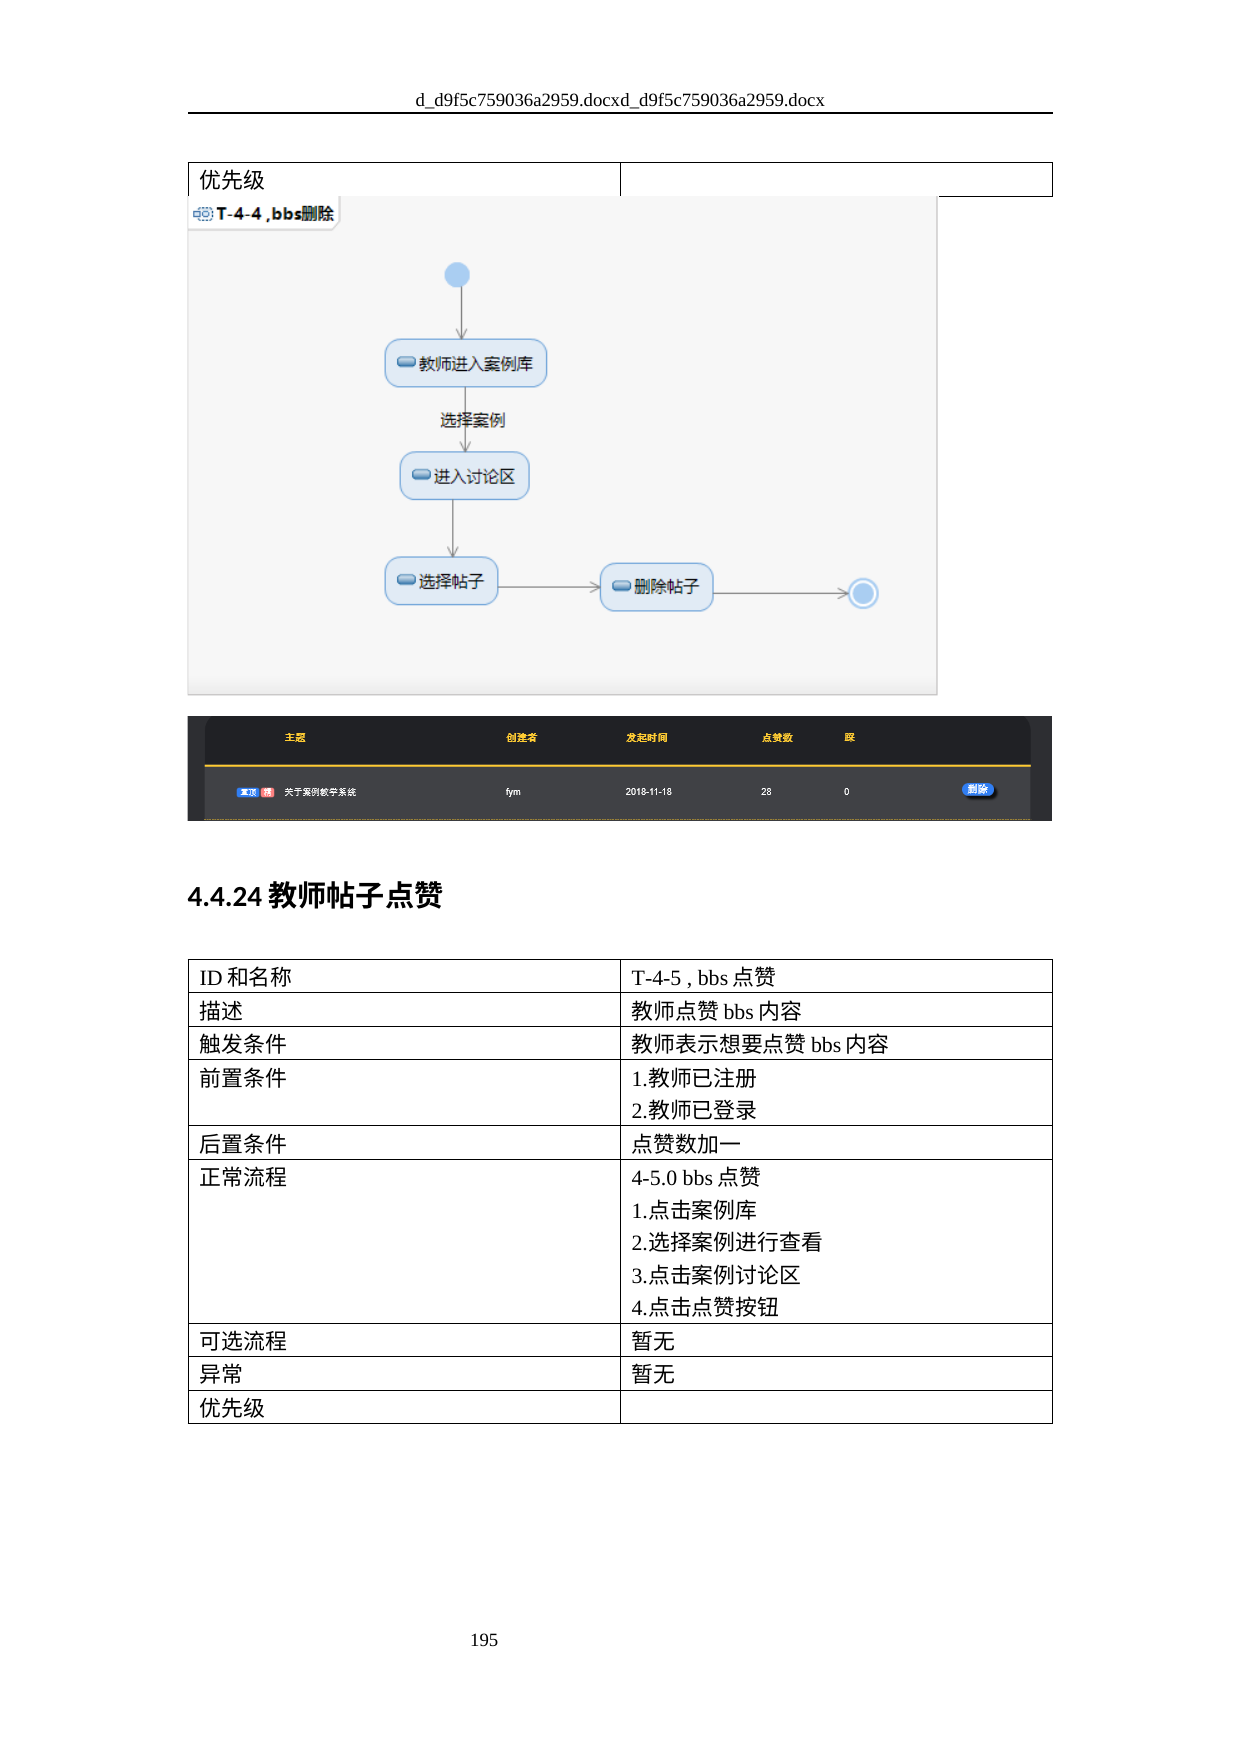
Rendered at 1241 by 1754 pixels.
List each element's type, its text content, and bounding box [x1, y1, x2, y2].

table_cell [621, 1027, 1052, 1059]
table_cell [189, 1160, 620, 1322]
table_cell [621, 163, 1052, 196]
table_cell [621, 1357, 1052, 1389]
picture [187, 716, 1052, 821]
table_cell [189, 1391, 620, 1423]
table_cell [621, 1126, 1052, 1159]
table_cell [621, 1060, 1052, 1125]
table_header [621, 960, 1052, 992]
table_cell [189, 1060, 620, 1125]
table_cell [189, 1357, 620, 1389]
picture [187, 196, 939, 698]
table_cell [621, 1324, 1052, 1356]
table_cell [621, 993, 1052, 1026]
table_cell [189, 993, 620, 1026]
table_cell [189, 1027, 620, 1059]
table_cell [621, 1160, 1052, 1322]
subtitle 4.4.24教师帖子点赞 [187, 861, 1053, 926]
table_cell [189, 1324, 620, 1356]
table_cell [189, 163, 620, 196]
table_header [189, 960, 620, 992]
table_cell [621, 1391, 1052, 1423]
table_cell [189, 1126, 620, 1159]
